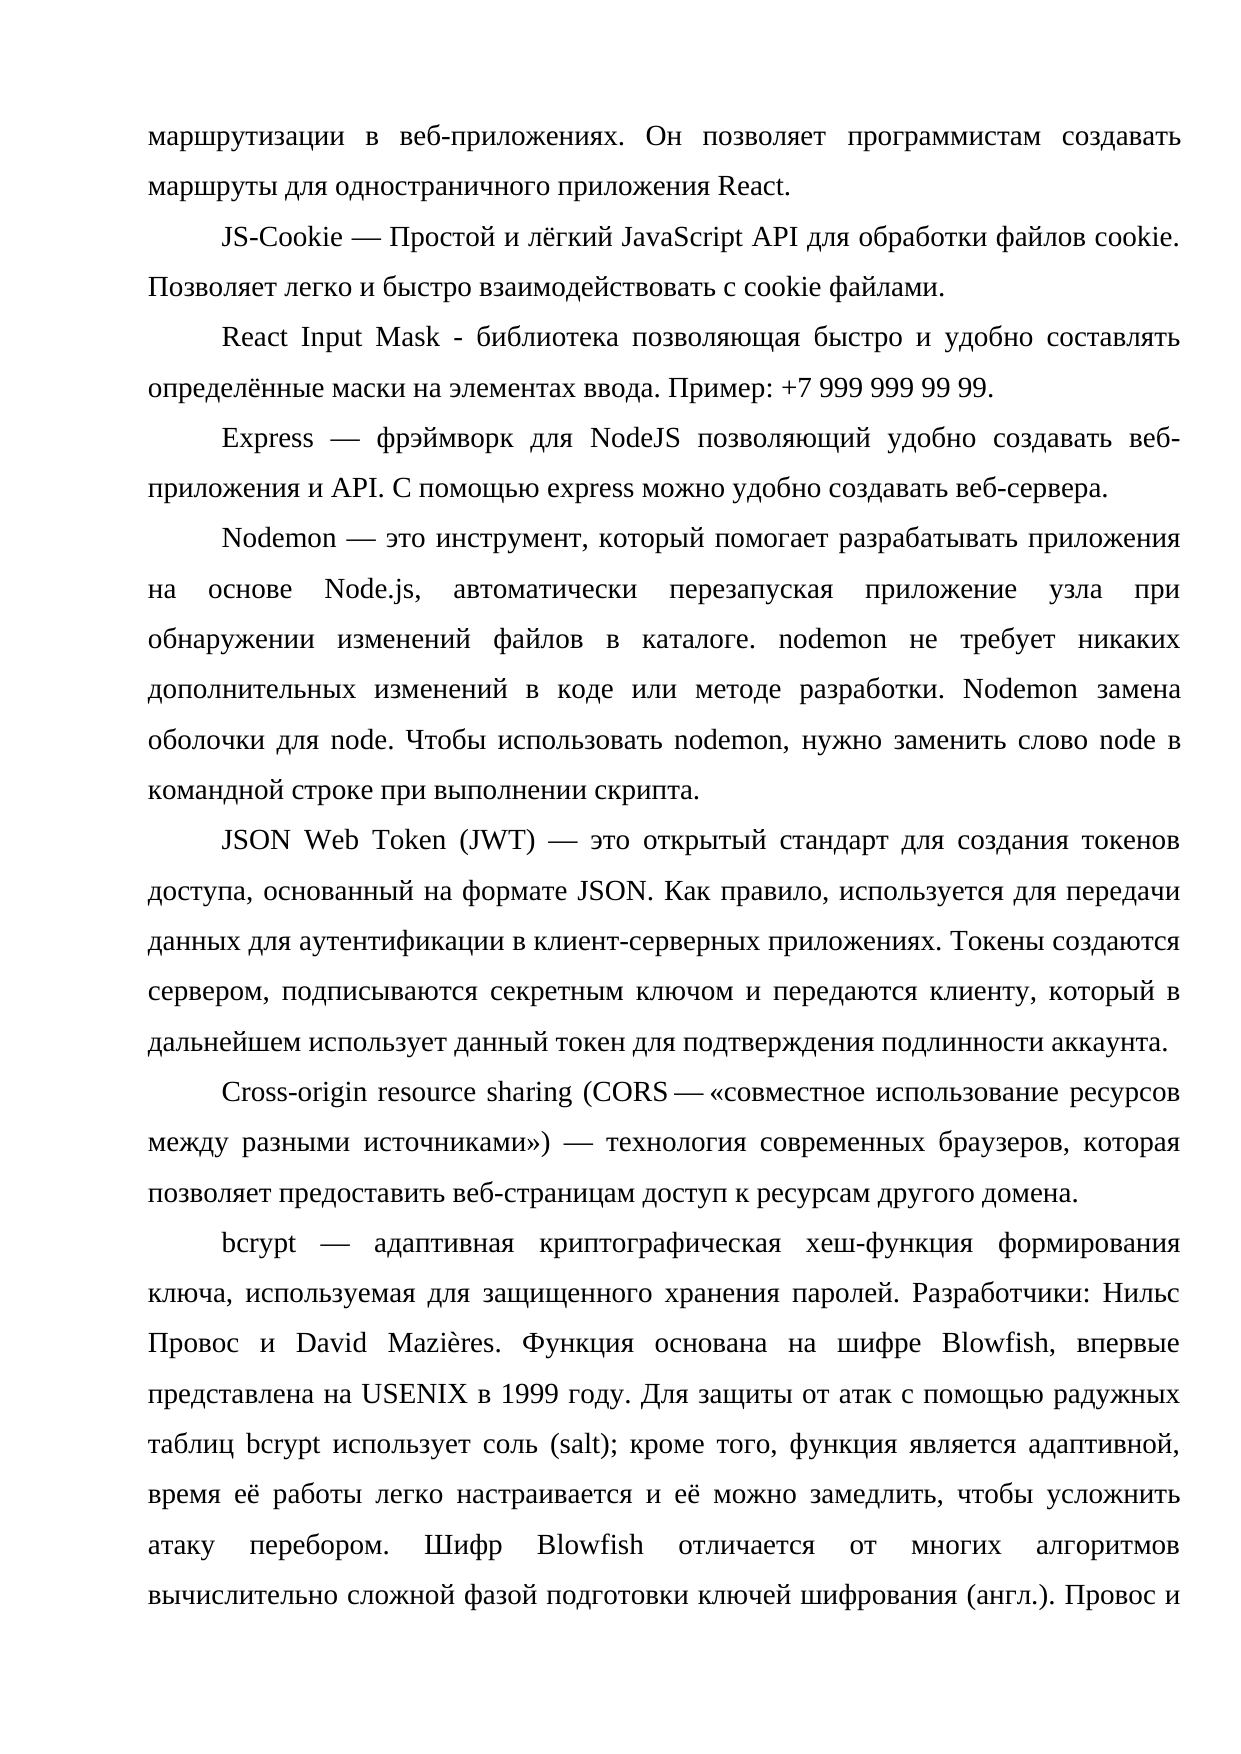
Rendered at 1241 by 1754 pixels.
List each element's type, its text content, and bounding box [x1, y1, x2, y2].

text Nodemon — это инструмент, который помогает разрабатывать приложения на основе Node.js, автоматически перезапуская приложение узла при обнаружении изменений файлов в каталоге. nodemon не требует никаких дополнительных изменений в коде или методе разработки. Nodemon замена оболочки для node. Чтобы использовать nodemon, нужно заменить слово node в командной строке при выполнении скрипта. [148, 521, 1181, 806]
text React Input Mask - библиотека позволяющая быстро и удобно составлять определённые маски на элементах ввода. Пример: +7 999 999 99 99. [148, 319, 1181, 403]
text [148, 118, 1181, 202]
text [148, 1225, 1181, 1611]
text JSON Web Token (JWT) — это открытый стандарт для создания токенов доступа, основанный на формате JSON. Как правило, используется для передачи данных для аутентификации в клиент-серверных приложениях. Токены создаются сервером, подписываются секретным ключом и передаются клиенту, который в дальнейшем использует данный токен для подтверждения подлинности аккаунта. [148, 822, 1181, 1057]
text JS-Cookie — Простой и лёгкий JavaScript API для обработки файлов cookie. Позволяет легко и быстро взаимодействовать с cookie файлами. [148, 219, 1181, 303]
text Cross-origin resource sharing (CORS — «совместное использование ресурсов между разными источниками») — технология современных браузеров, которая позволяет предоставить веб-страницам доступ к ресурсам другого домена. [148, 1074, 1181, 1208]
text Express — фрэймворк для NodeJS позволяющий удобно создавать веб-приложения и API. С помощью express можно удобно создавать веб-сервера. [148, 420, 1181, 504]
